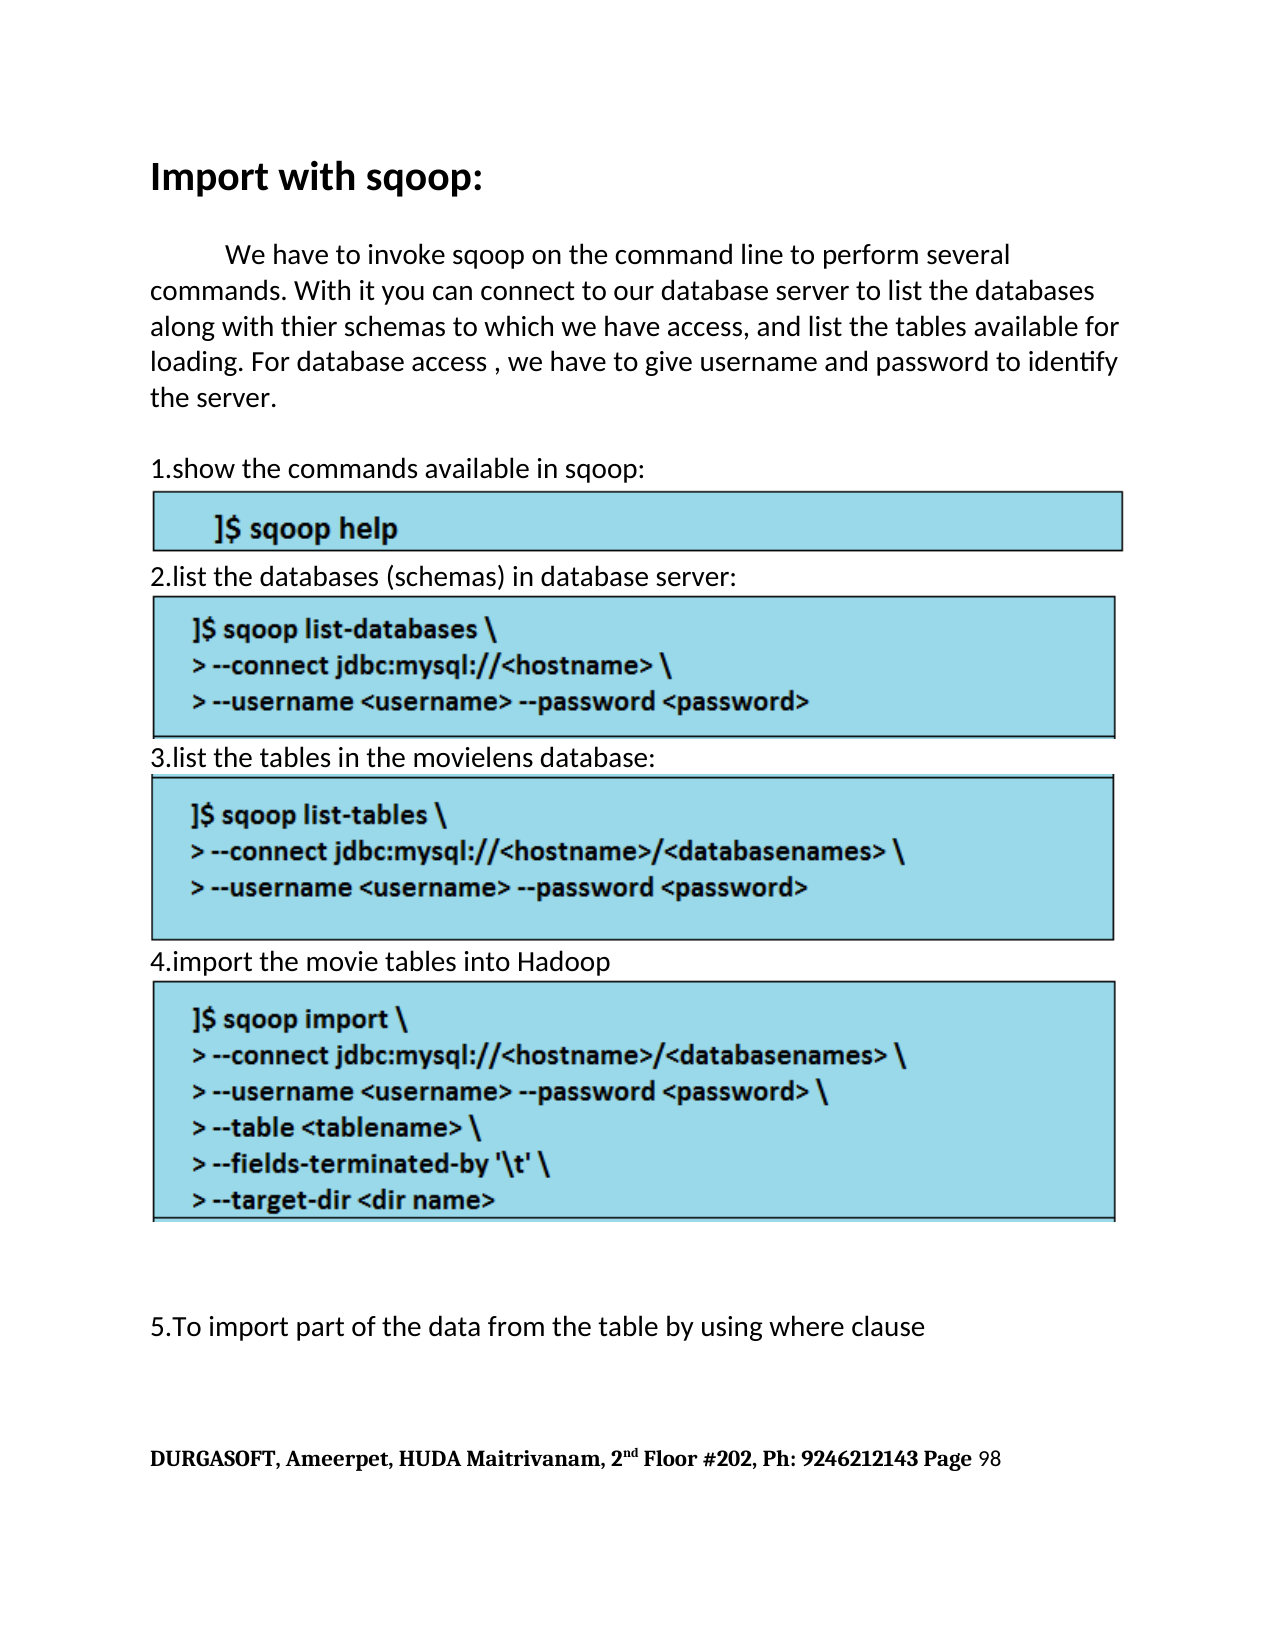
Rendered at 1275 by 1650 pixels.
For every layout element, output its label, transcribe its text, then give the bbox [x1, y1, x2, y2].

text 4.import the movie tables into Hadoop [150, 943, 1125, 979]
picture [150, 485, 1128, 558]
picture [150, 978, 1119, 1222]
text 1.show the commands available in sqoop: [150, 450, 1125, 485]
text 2.list the databases (schemas) in database server: [150, 558, 1125, 594]
text 5.To import part of the data from the table by using where clause [150, 1308, 1125, 1343]
picture [150, 774, 1116, 944]
text 3.list the tables in the movielens database: [150, 739, 1125, 774]
picture [150, 593, 1119, 739]
text Import with sqoop: [150, 150, 1125, 201]
text We have to invoke sqoop on the command line to perform several commands. With it you can connect to our database server to list the databases along with thier schemas to which we have access, and list the tables available for loading. For database access , we have to give username and password to identify the server. [150, 236, 1125, 414]
